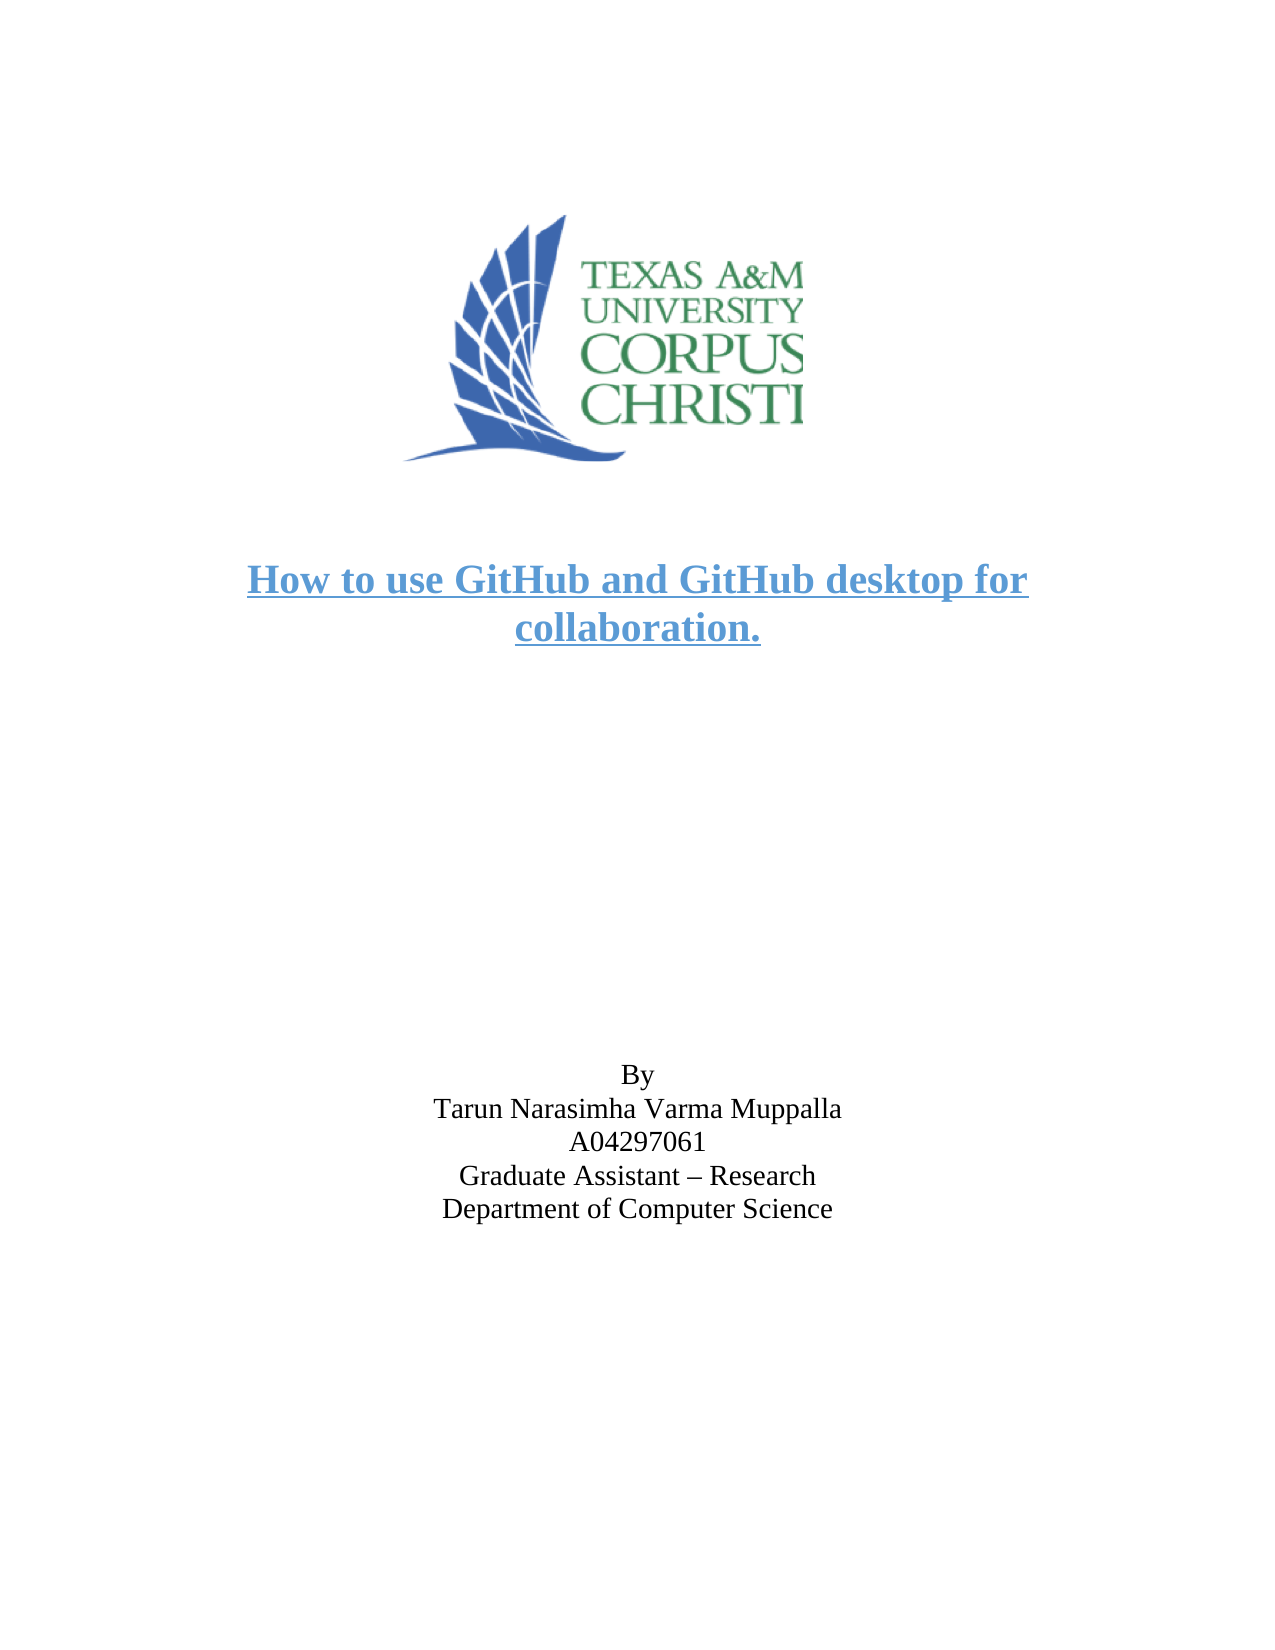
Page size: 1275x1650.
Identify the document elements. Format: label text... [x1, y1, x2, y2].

text A04297061 [150, 1124, 1125, 1158]
text Tarun Narasimha Varma Muppalla [150, 1091, 1125, 1124]
text How to use GitHub and GitHub desktop for collaboration. [150, 554, 1125, 650]
text Department of Computer Science [150, 1192, 1125, 1225]
text Graduate Assistant – Research [150, 1158, 1125, 1192]
picture [400, 214, 803, 461]
text By [150, 1057, 1125, 1091]
